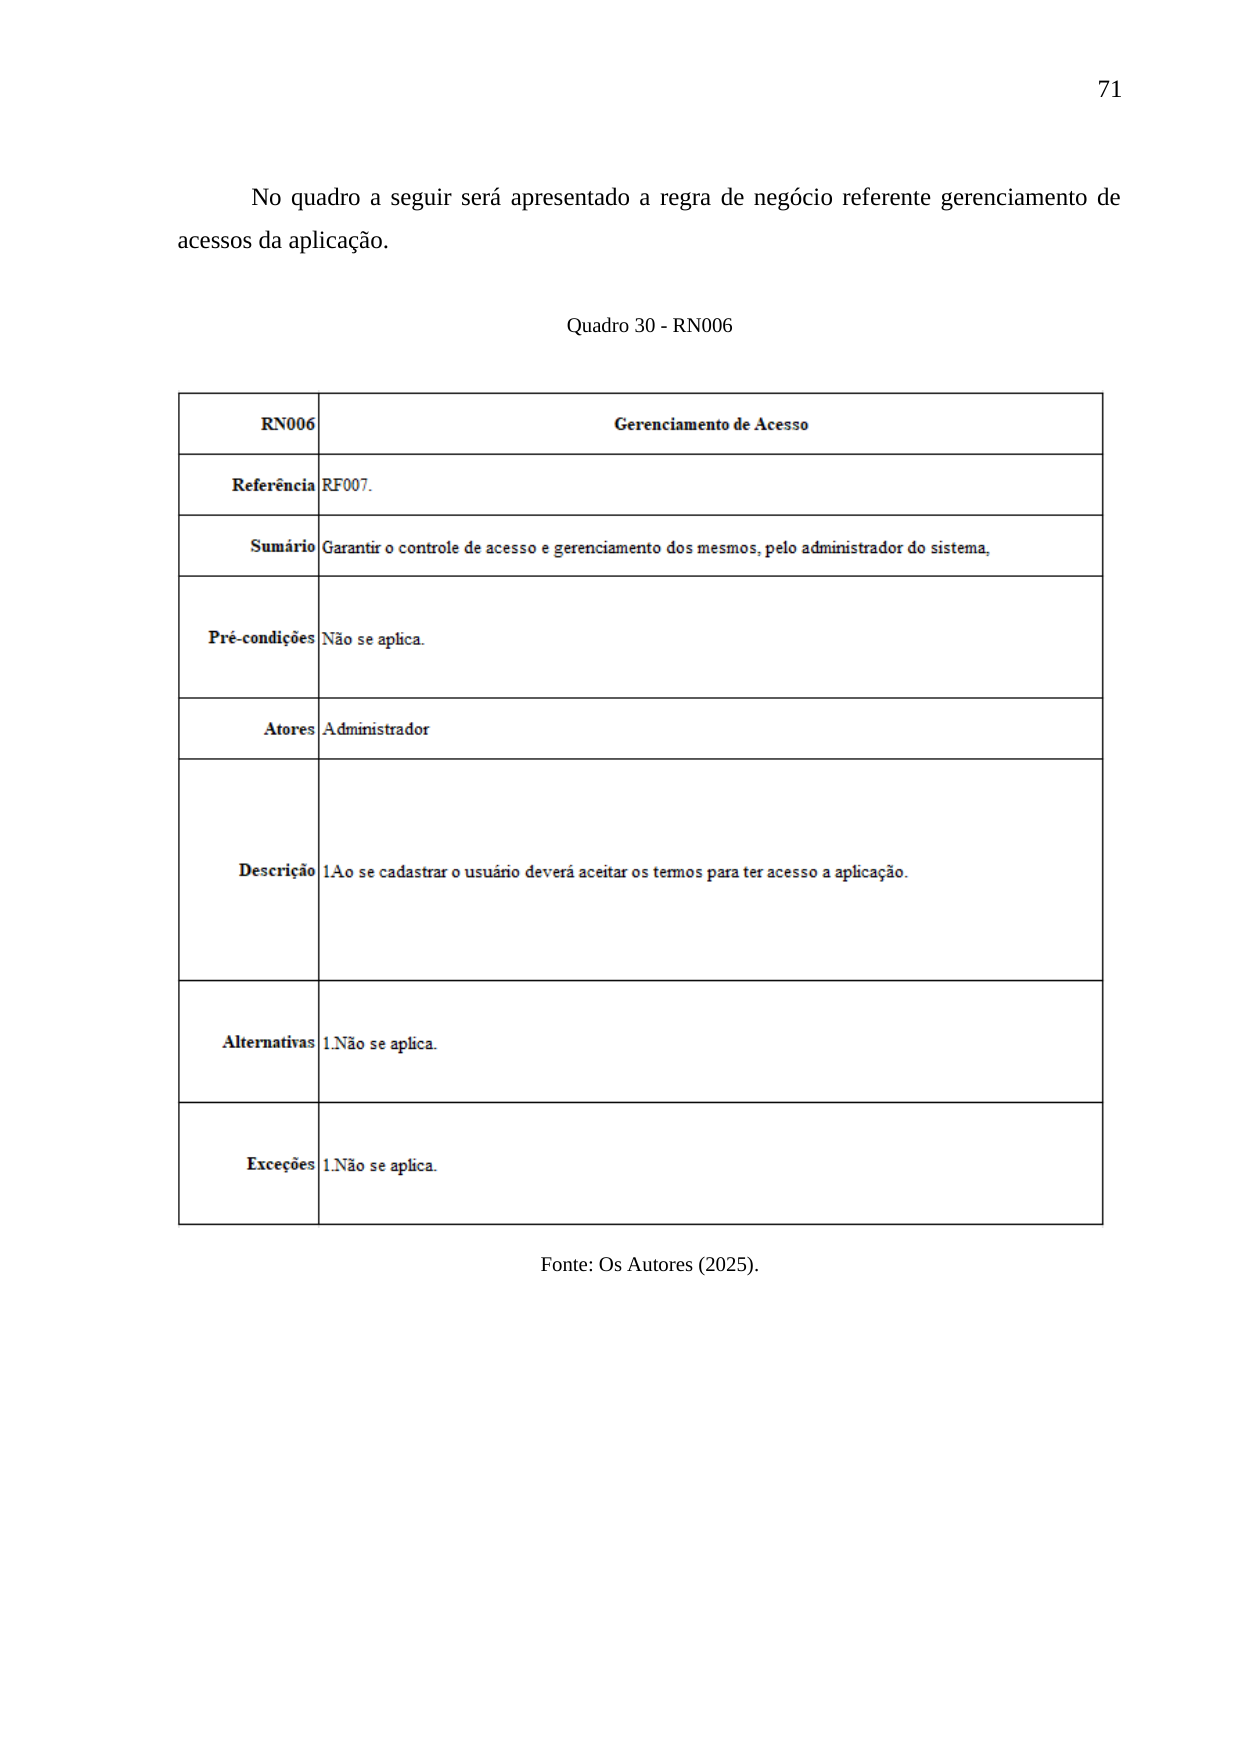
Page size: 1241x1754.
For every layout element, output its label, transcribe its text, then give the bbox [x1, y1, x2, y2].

picture [177, 390, 1105, 1228]
text Quadro 30 - RN006 [177, 313, 1122, 337]
text No quadro a seguir será apresentado a regra de negócio referente gerenciamento de acessos da aplicação. [177, 182, 1122, 253]
text Fonte: Os Autores (2025). [177, 1252, 1122, 1276]
